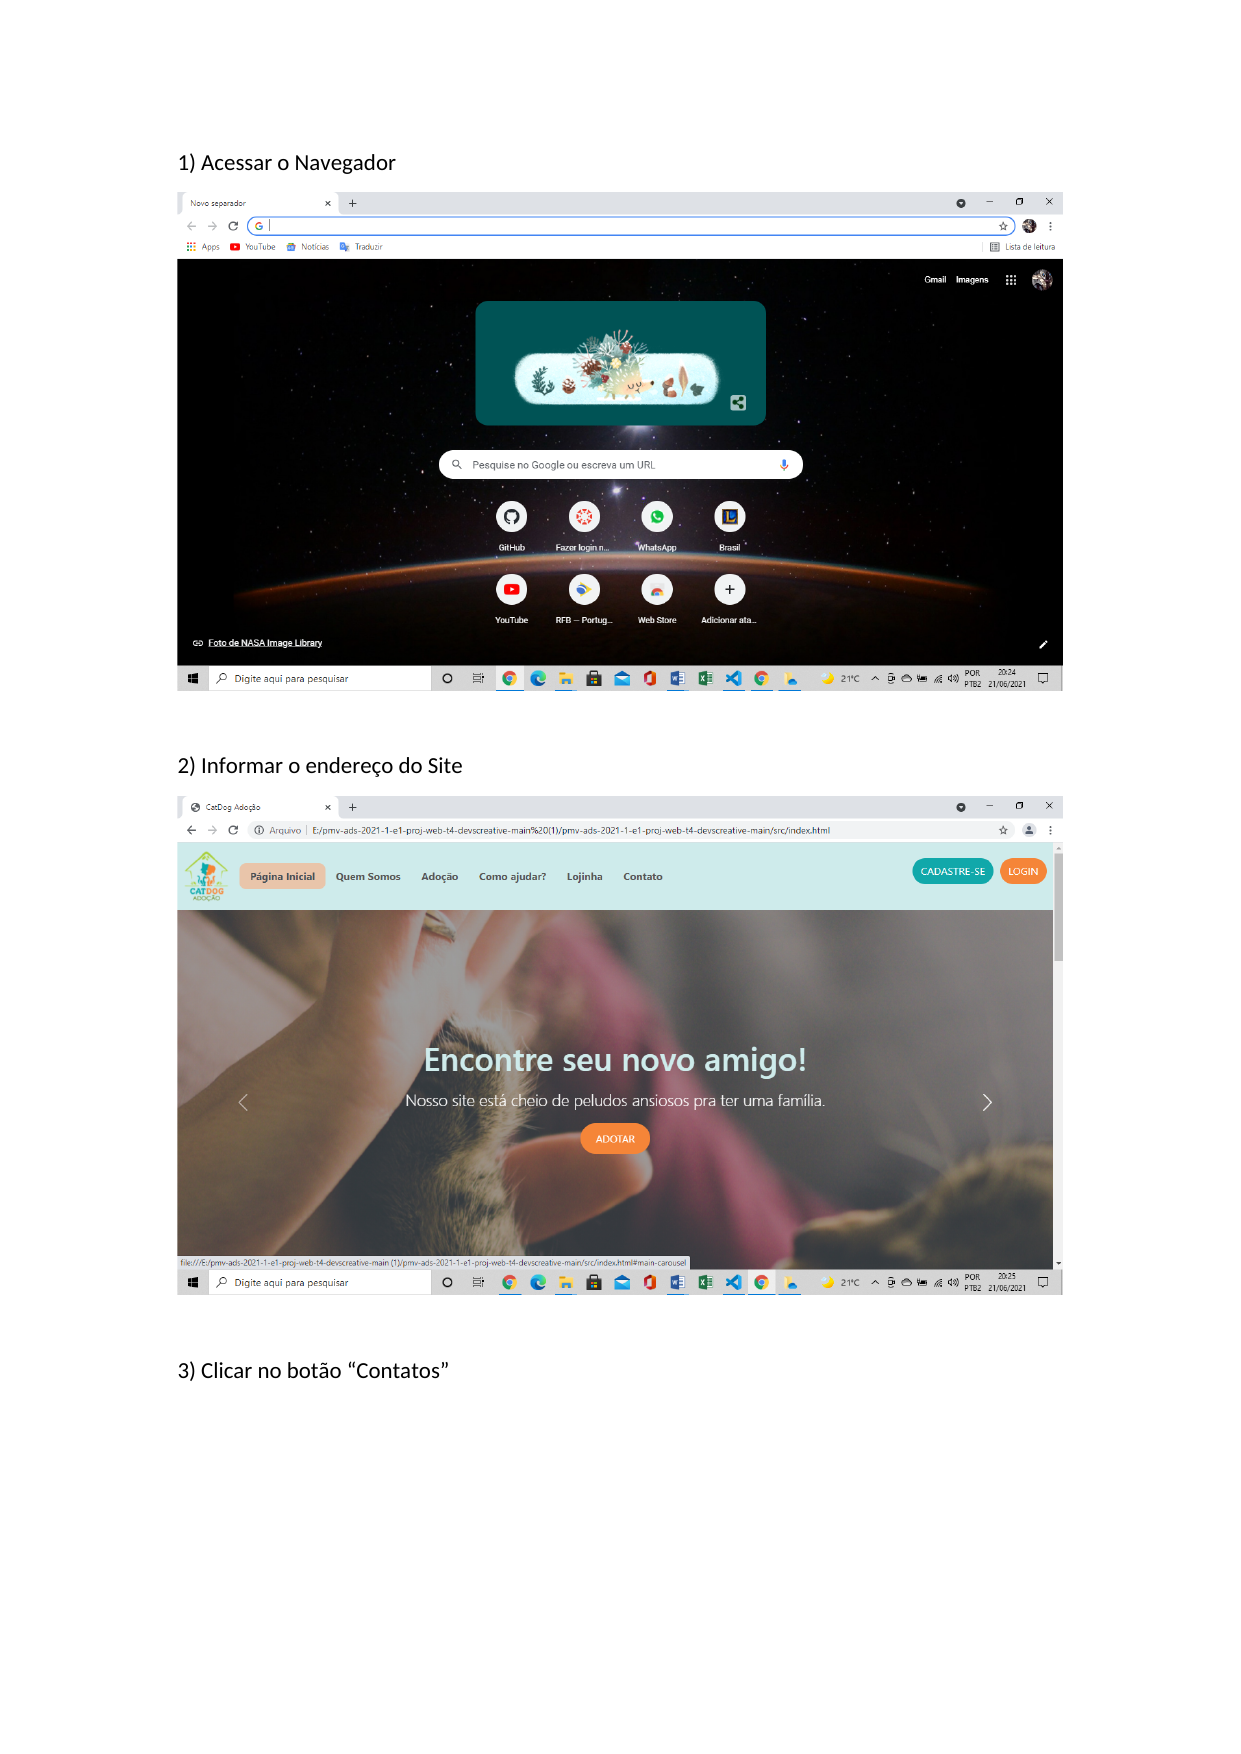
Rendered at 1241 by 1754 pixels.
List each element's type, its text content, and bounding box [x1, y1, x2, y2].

text 1) Acessar o Navegador [177, 148, 1063, 176]
text 3) Clicar no botão “Contatos” [177, 1356, 1063, 1384]
text 2) Informar o endereço do Site [177, 752, 1063, 780]
picture [177, 796, 1063, 1295]
picture [177, 192, 1063, 691]
